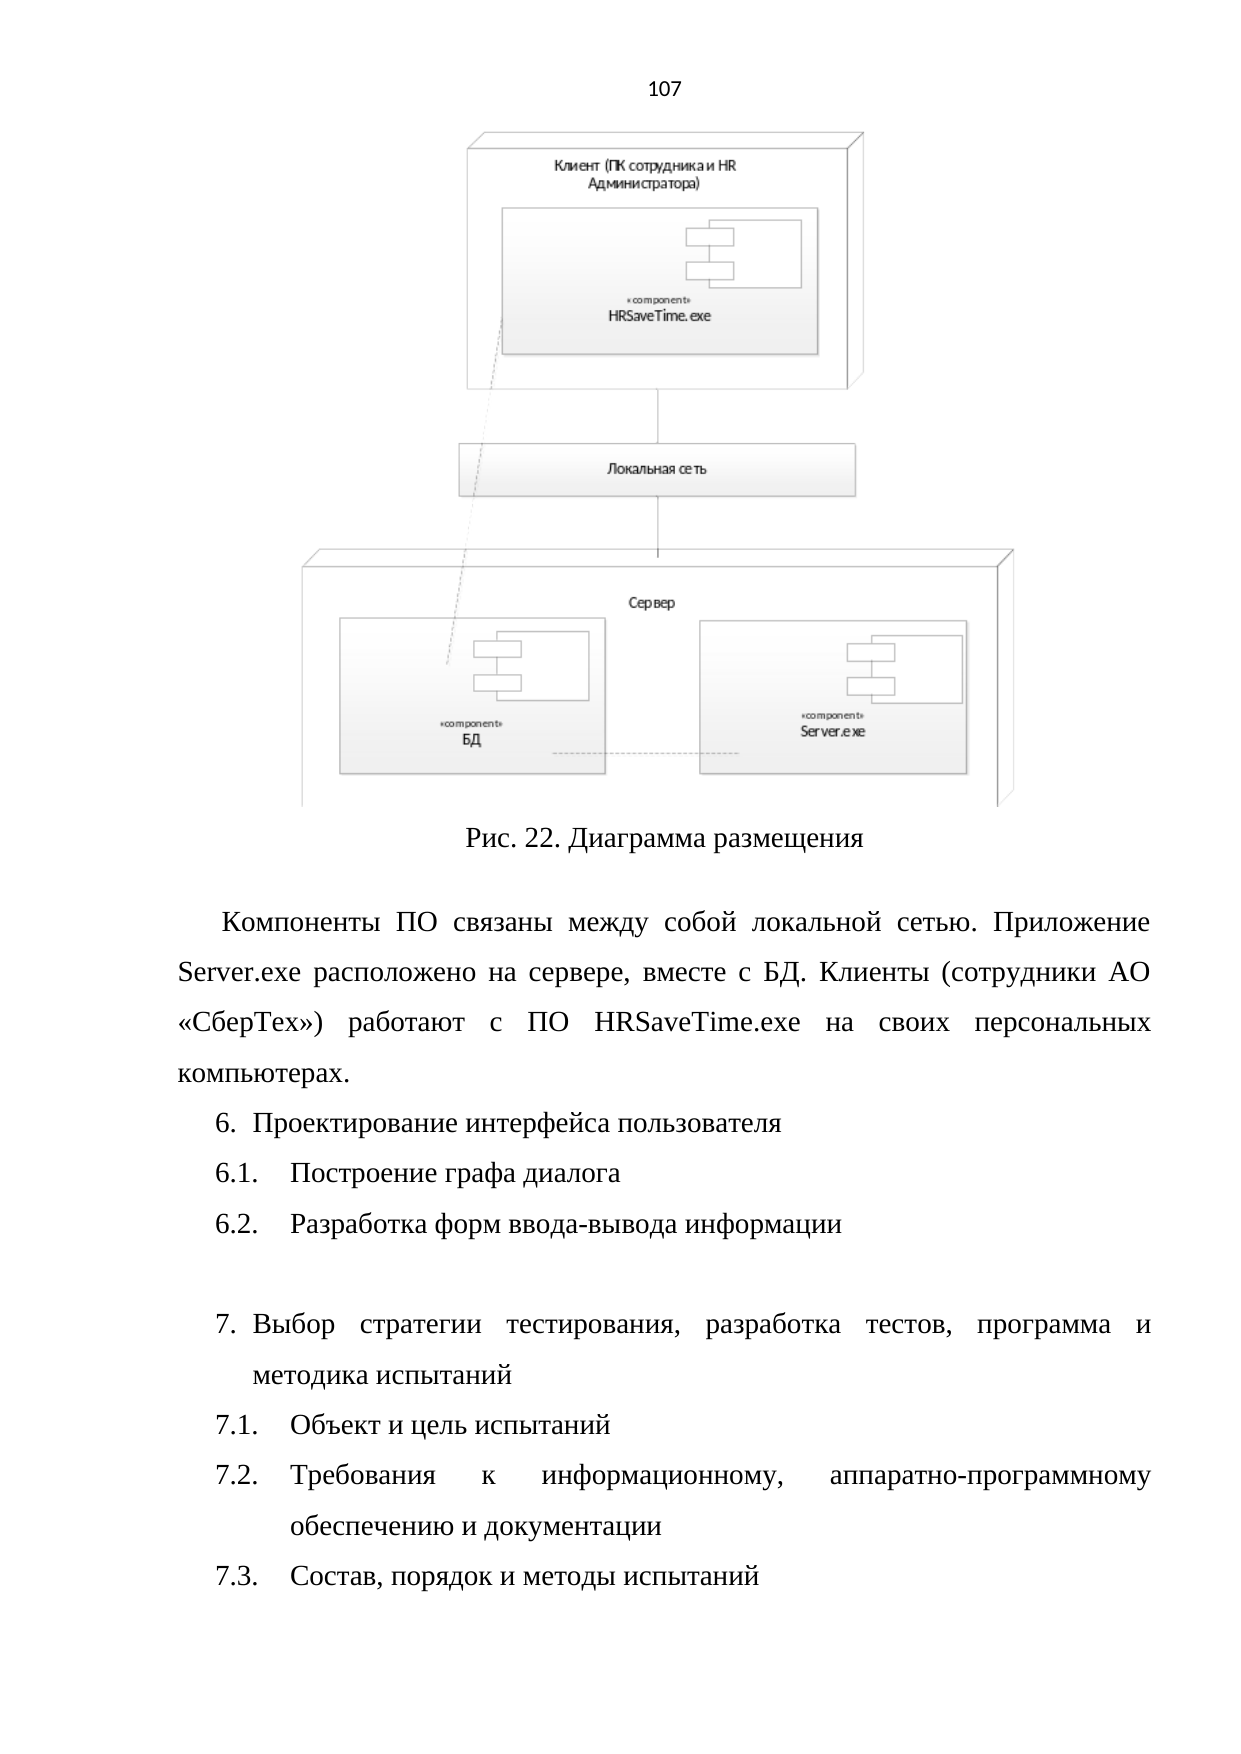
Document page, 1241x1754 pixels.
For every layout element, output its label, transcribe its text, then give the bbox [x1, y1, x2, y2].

text Компоненты ПО связаны между собой локальной сетью. Приложение Server.exe расположено на сервере, вместе с БД. Клиенты (сотрудники АО «СберТех») работают с ПО HRSaveTime.exe на своих персональных компьютерах. [177, 904, 1152, 1088]
list Проектирование интерфейса пользователя [215, 1105, 1152, 1139]
list Разработка форм ввода-вывода информации [215, 1206, 1152, 1239]
list Требования к информационному, аппаратно-программному обеспечению и документации [215, 1457, 1152, 1541]
text Рис. 22. Диаграмма размещения [177, 820, 1152, 854]
list Состав, порядок и методы испытаний [215, 1558, 1152, 1592]
list Построение графа диалога [215, 1156, 1152, 1189]
list Объект и цель испытаний [215, 1407, 1152, 1441]
list Выбор стратегии тестирования, разработка тестов, программа и методика испытаний [215, 1306, 1152, 1390]
